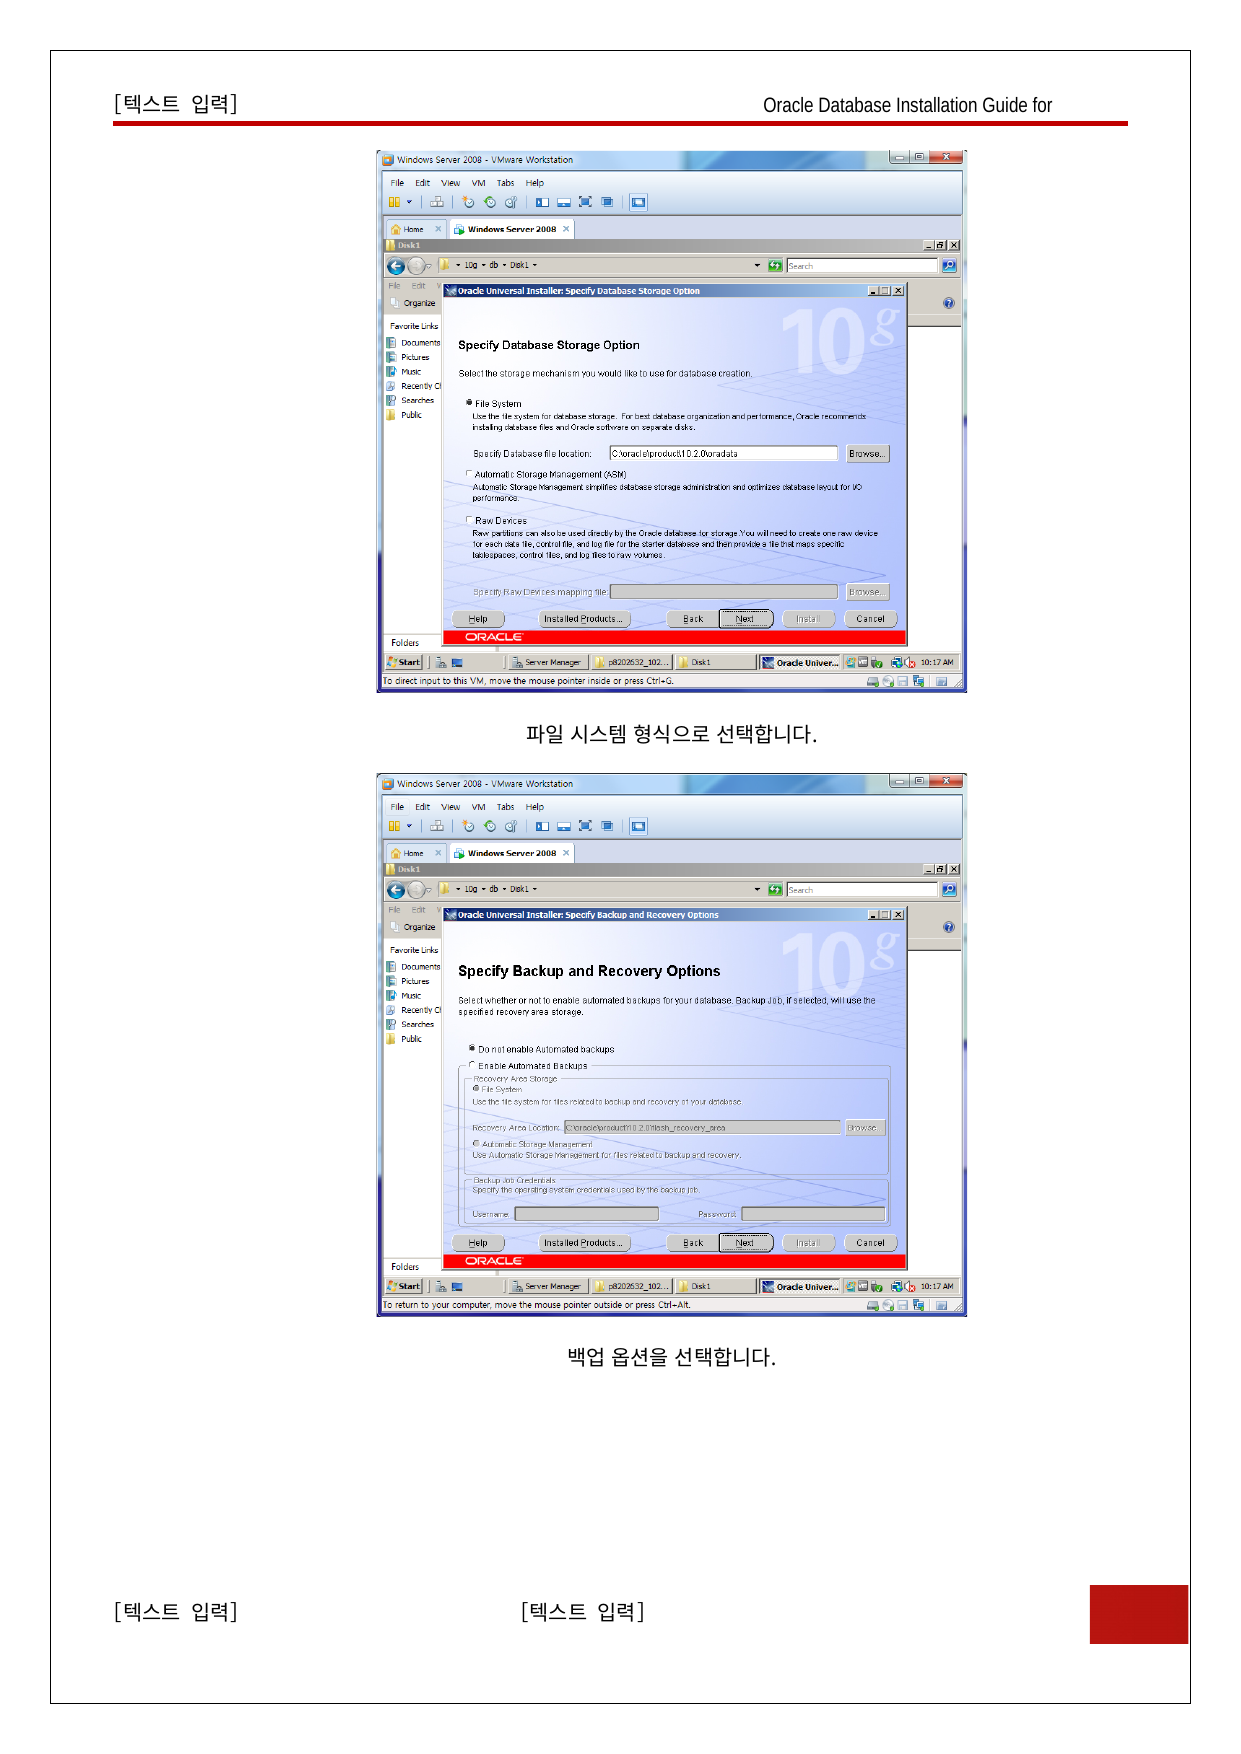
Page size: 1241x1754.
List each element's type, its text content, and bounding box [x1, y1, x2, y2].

text 파일 시스템 형식으로 선택합니다. [216, 718, 1128, 748]
picture [376, 150, 968, 693]
picture [1089, 1585, 1189, 1644]
picture [376, 773, 968, 1317]
text 백업 옵션을 선택합니다. [216, 1341, 1128, 1371]
